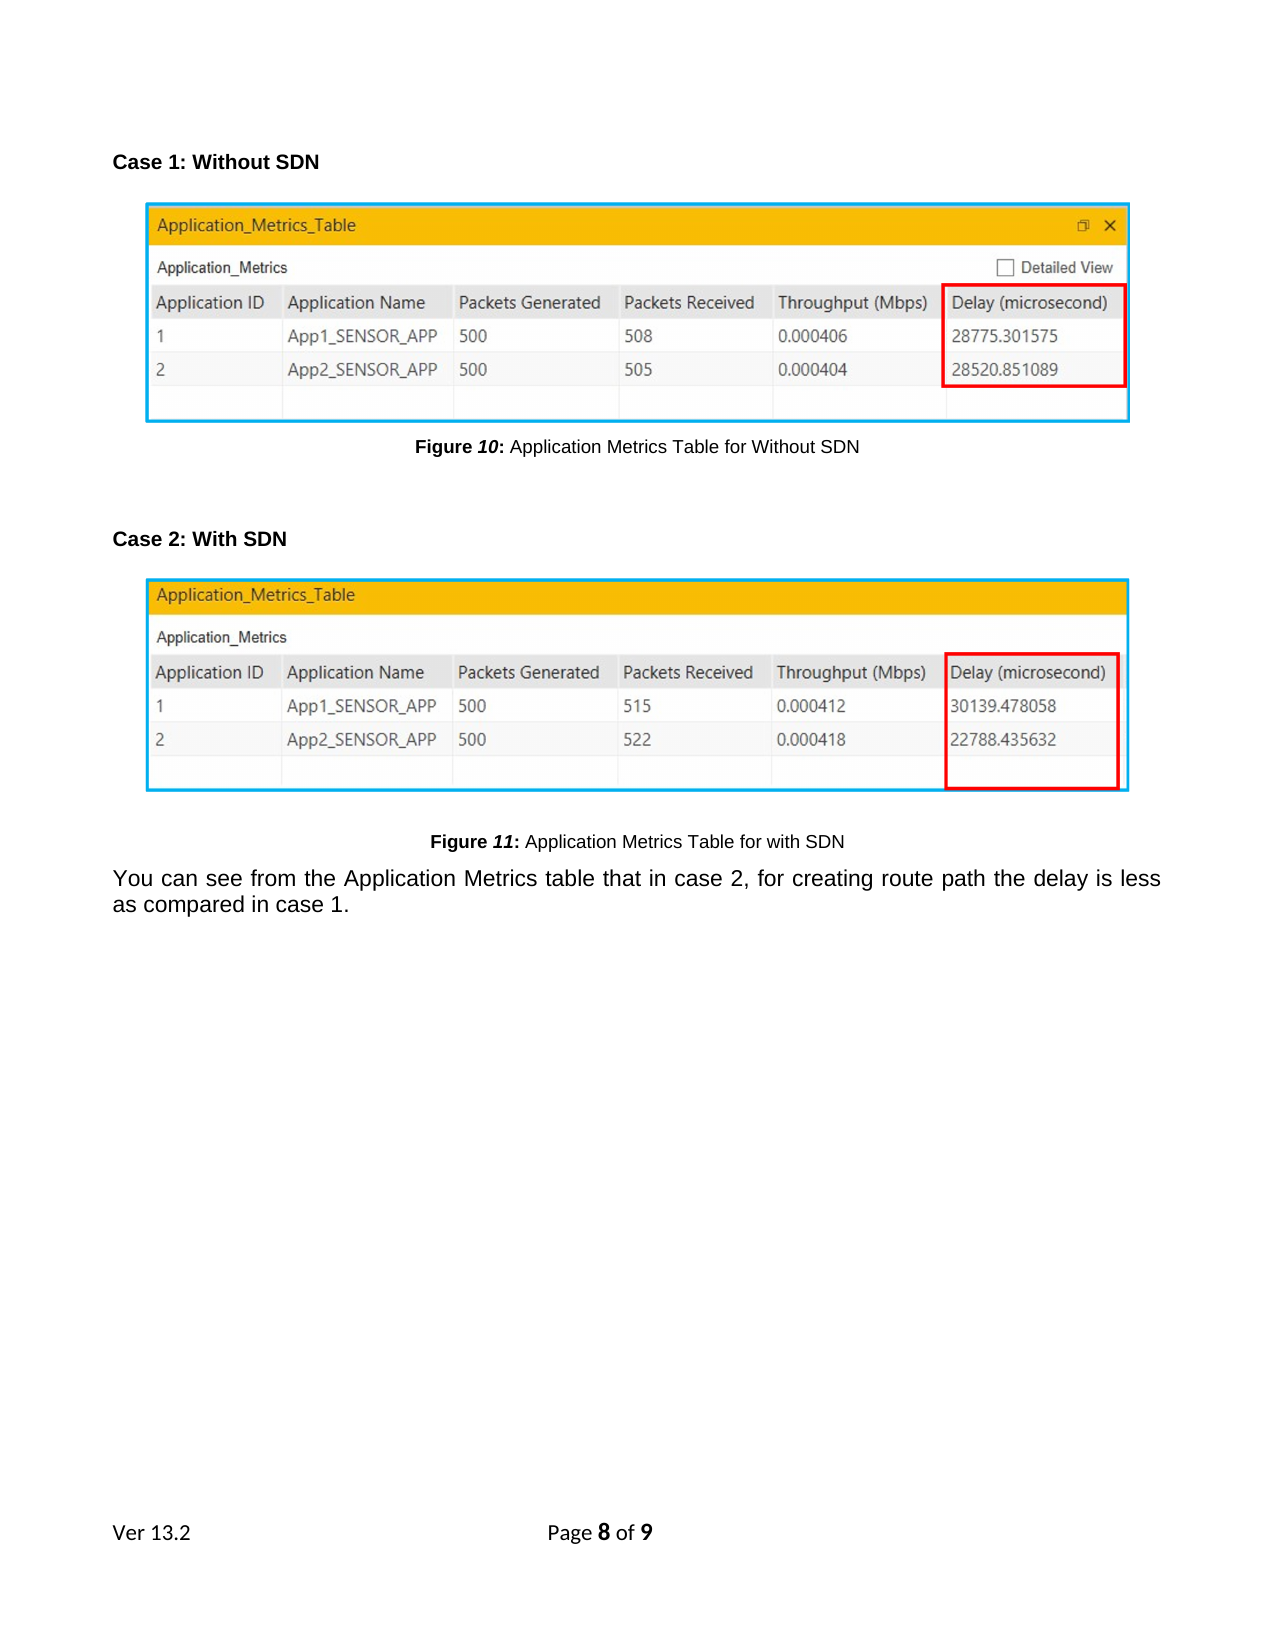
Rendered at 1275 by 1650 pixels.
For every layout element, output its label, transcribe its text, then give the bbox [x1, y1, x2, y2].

picture [149, 206, 1127, 419]
text Figure 10: Application Metrics Table for Without SDN [112, 436, 1162, 457]
text Figure 11: Application Metrics Table for with SDN [112, 831, 1162, 852]
subtitle Case 1: Without SDN [112, 150, 1162, 174]
subtitle Case 2: With SDN [112, 526, 1162, 550]
text You can see from the Application Metrics table that in case 2, for creating route path the delay is less as compared in case 1. [112, 865, 1162, 917]
picture [149, 582, 1126, 792]
